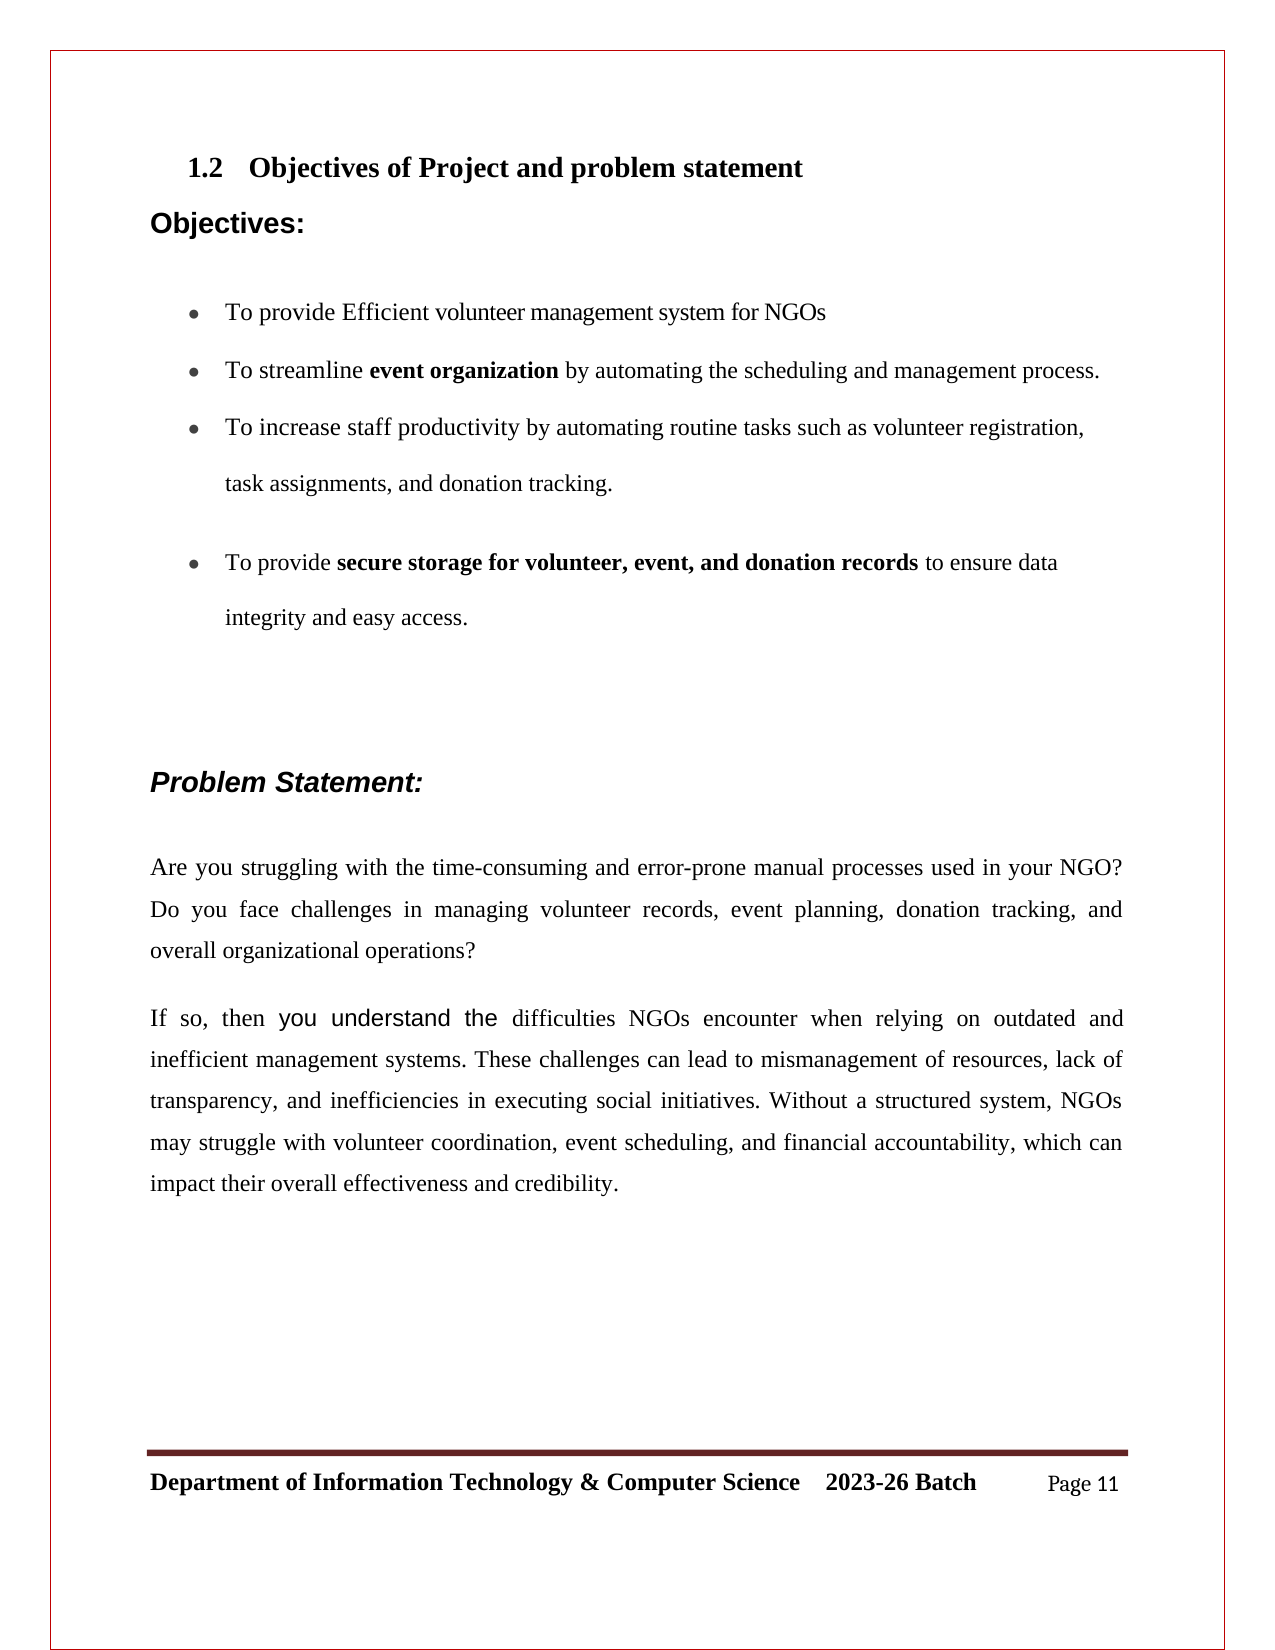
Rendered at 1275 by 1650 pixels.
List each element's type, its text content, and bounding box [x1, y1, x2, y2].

list To increase staff productivity by automating routine tasks such as volunteer registration, task assignments, and donation tracking. [187, 412, 1124, 496]
text Are you struggling with the time-consuming and error-prone manual processes used in your NGO? Do you face challenges in managing volunteer records, event planning, donation tracking, and overall organizational operations? [150, 852, 1124, 964]
text Objectives: [150, 206, 1162, 240]
list To streamline event organization by automating the scheduling and management process. [187, 355, 1162, 384]
subtitle Problem Statement: [150, 765, 1162, 798]
list To provide secure storage for volunteer, event, and donation records to ensure data integrity and easy access. [187, 548, 1124, 631]
list To provide Efficient volunteer management system for NGOs [187, 297, 1162, 326]
text If so, then you understand the difficulties NGOs encounter when relying on outdated and inefficient management systems. These challenges can lead to mismanagement of resources, lack of transparency, and inefficiencies in executing social initiatives. Without a structured system, NGOs may struggle with volunteer coordination, event scheduling, and financial accountability, which can impact their overall effectiveness and credibility. [150, 1003, 1124, 1197]
subtitle Objectives of Project and problem statement [187, 150, 1162, 183]
